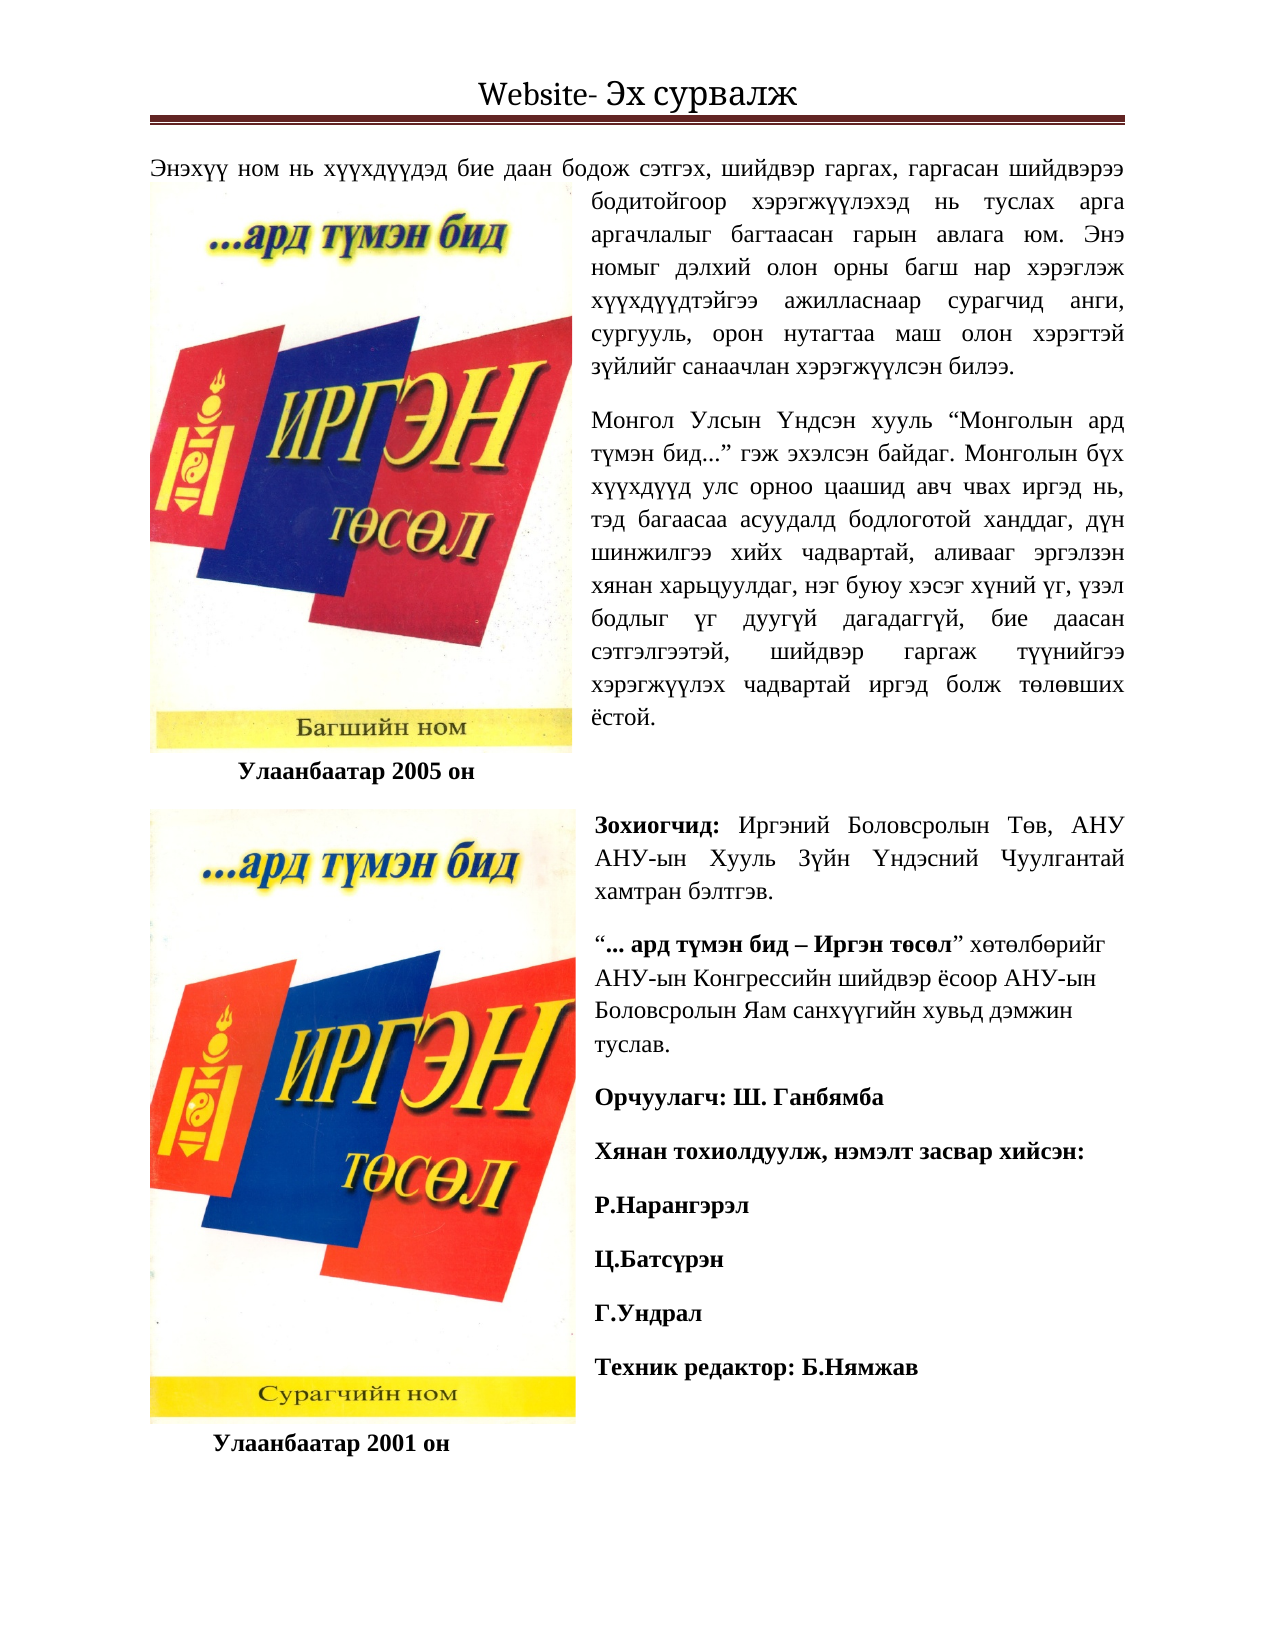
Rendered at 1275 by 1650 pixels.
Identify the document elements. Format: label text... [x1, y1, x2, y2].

text “... ард түмэн бид – Иргэн төсөл” хөтөлбөрийг АНУ-ын Конгрессийн шийдвэр ёсоор АНУ-ын Боловсролын Яам санхүүгийн хувьд дэмжин туслав. [576, 929, 1125, 1057]
text Ц.Батсүрэн [576, 1244, 1125, 1273]
text Энэхүү ном нь хүүхдүүдэд бие даан бодож сэтгэх, шийдвэр гаргах, гаргасан шийдвэрээ бодитойгоор хэрэгжүүлэхэд нь туслах арга аргачлалыг багтаасан гарын авлага юм. Энэ номыг дэлхий олон орны багш нар хэрэглэж хүүхдүүдтэйгээ ажилласнаар сурагчид анги, сургууль, орон нутагтаа маш олон хэрэгтэй зүйлийг санаачлан хэрэгжүүлсэн билээ. [150, 153, 1125, 380]
picture [150, 809, 576, 1424]
text Зохиогчид: Иргэний Боловсролын Төв, АНУ АНУ-ын Хууль Зүйн Үндэсний Чуулгантай хамтран бэлтгэв. [576, 810, 1125, 904]
text Монгол Улсын Үндсэн хууль “Монголын ард түмэн бид...” гэж эхэлсэн байдаг. Монголын бүх хүүхдүүд улс орноо цаашид авч чвах иргэд нь, тэд багаасаа асуудалд бодлоготой ханддаг, дүн шинжилгээ хийх чадвартай, аливааг эргэлзэн хянан харьцуулдаг, нэг буюу хэсэг хүний үг, үзэл бодлыг үг дуугүй дагадаггүй, бие даасан сэтгэлгээтэй, шийдвэр гаргаж түүнийгээ хэрэгжүүлэх чадвартай иргэд болж төлөвших ёстой. [573, 405, 1125, 731]
text Хянан тохиолдуулж, нэмэлт засвар хийсэн: [576, 1136, 1125, 1165]
text Орчуулагч: Ш. Ганбямба [576, 1082, 1125, 1111]
picture [150, 182, 573, 753]
text Р.Нарангэрэл [576, 1190, 1125, 1219]
text Улаанбаатар 2005 он [150, 756, 1125, 784]
text Техник редактор: Б.Нямжав Улаанбаатар 2001 он [150, 1352, 1125, 1457]
text Г.Ундрал [576, 1298, 1125, 1327]
